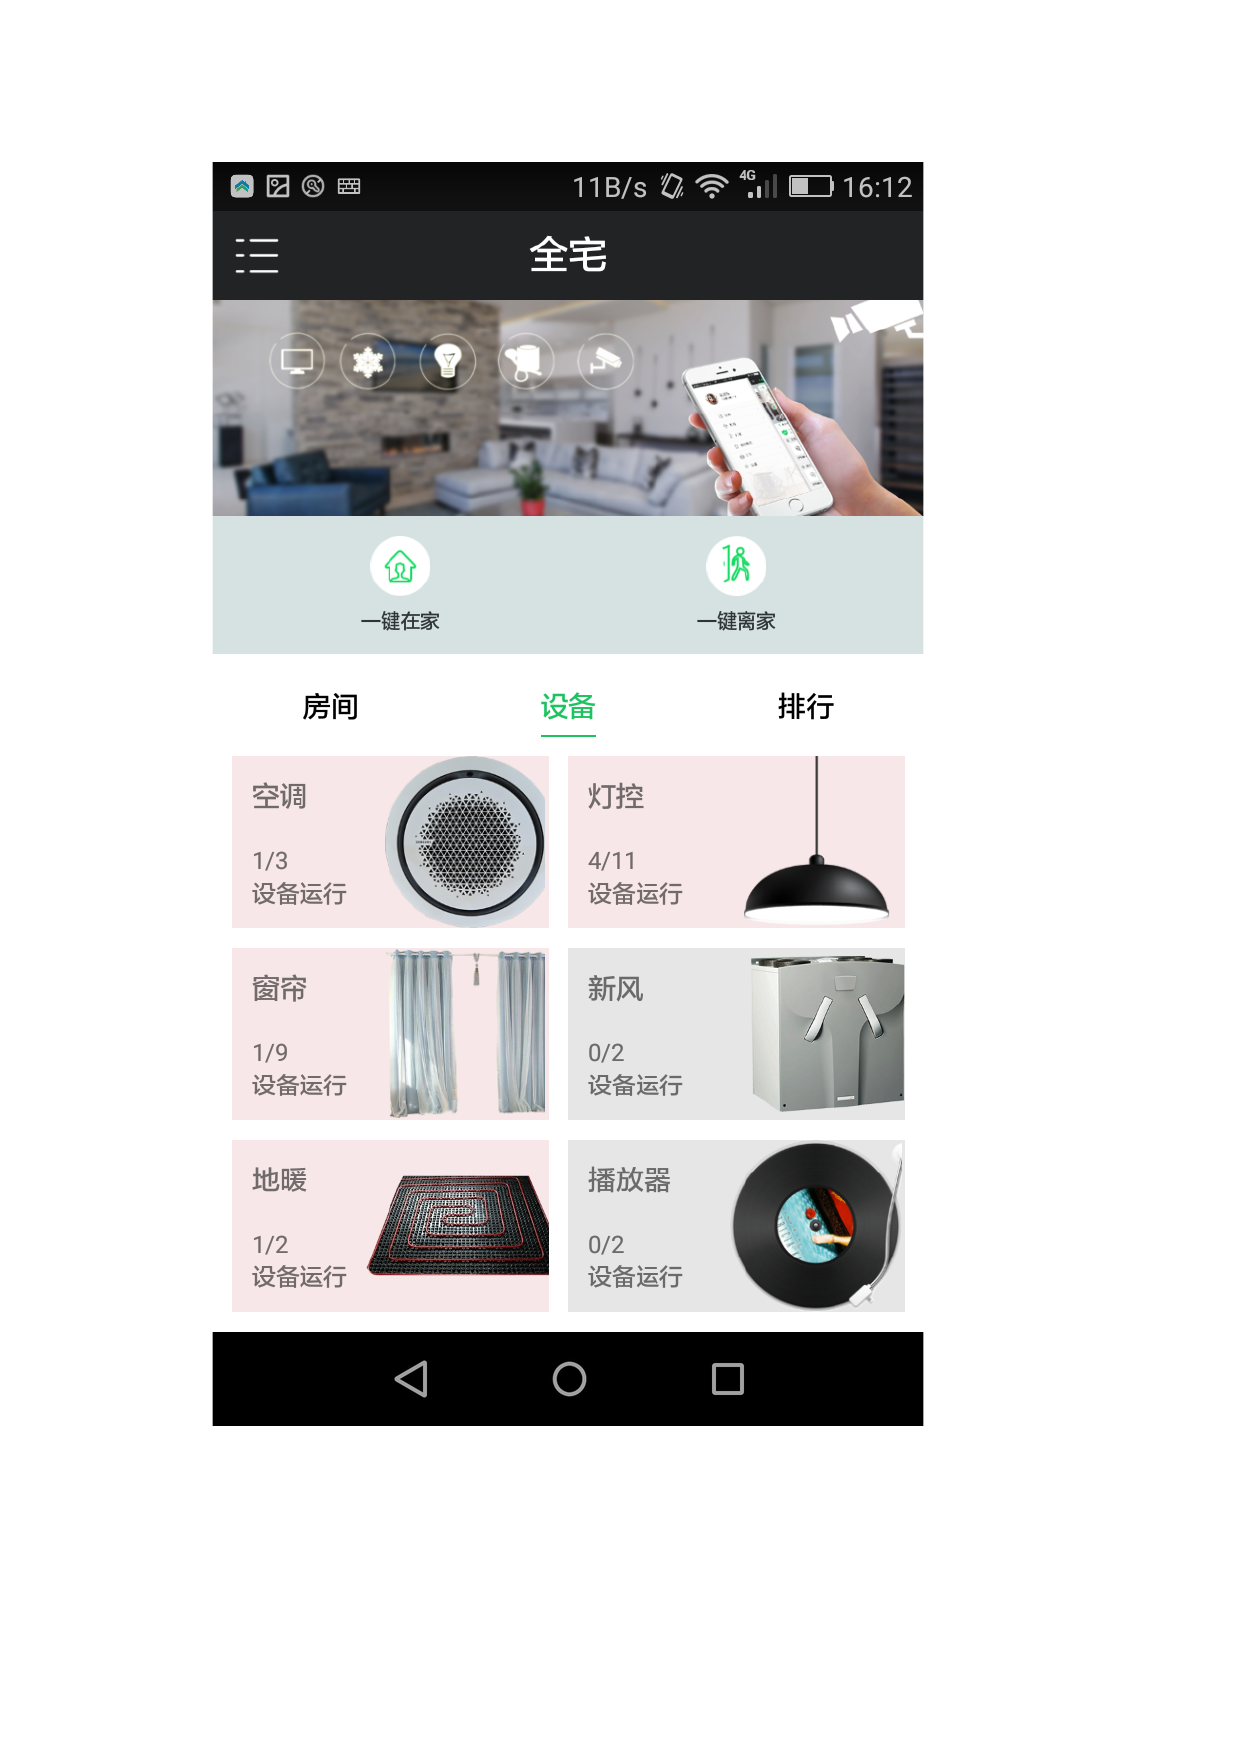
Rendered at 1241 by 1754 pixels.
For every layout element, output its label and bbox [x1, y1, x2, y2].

picture [212, 162, 924, 1426]
